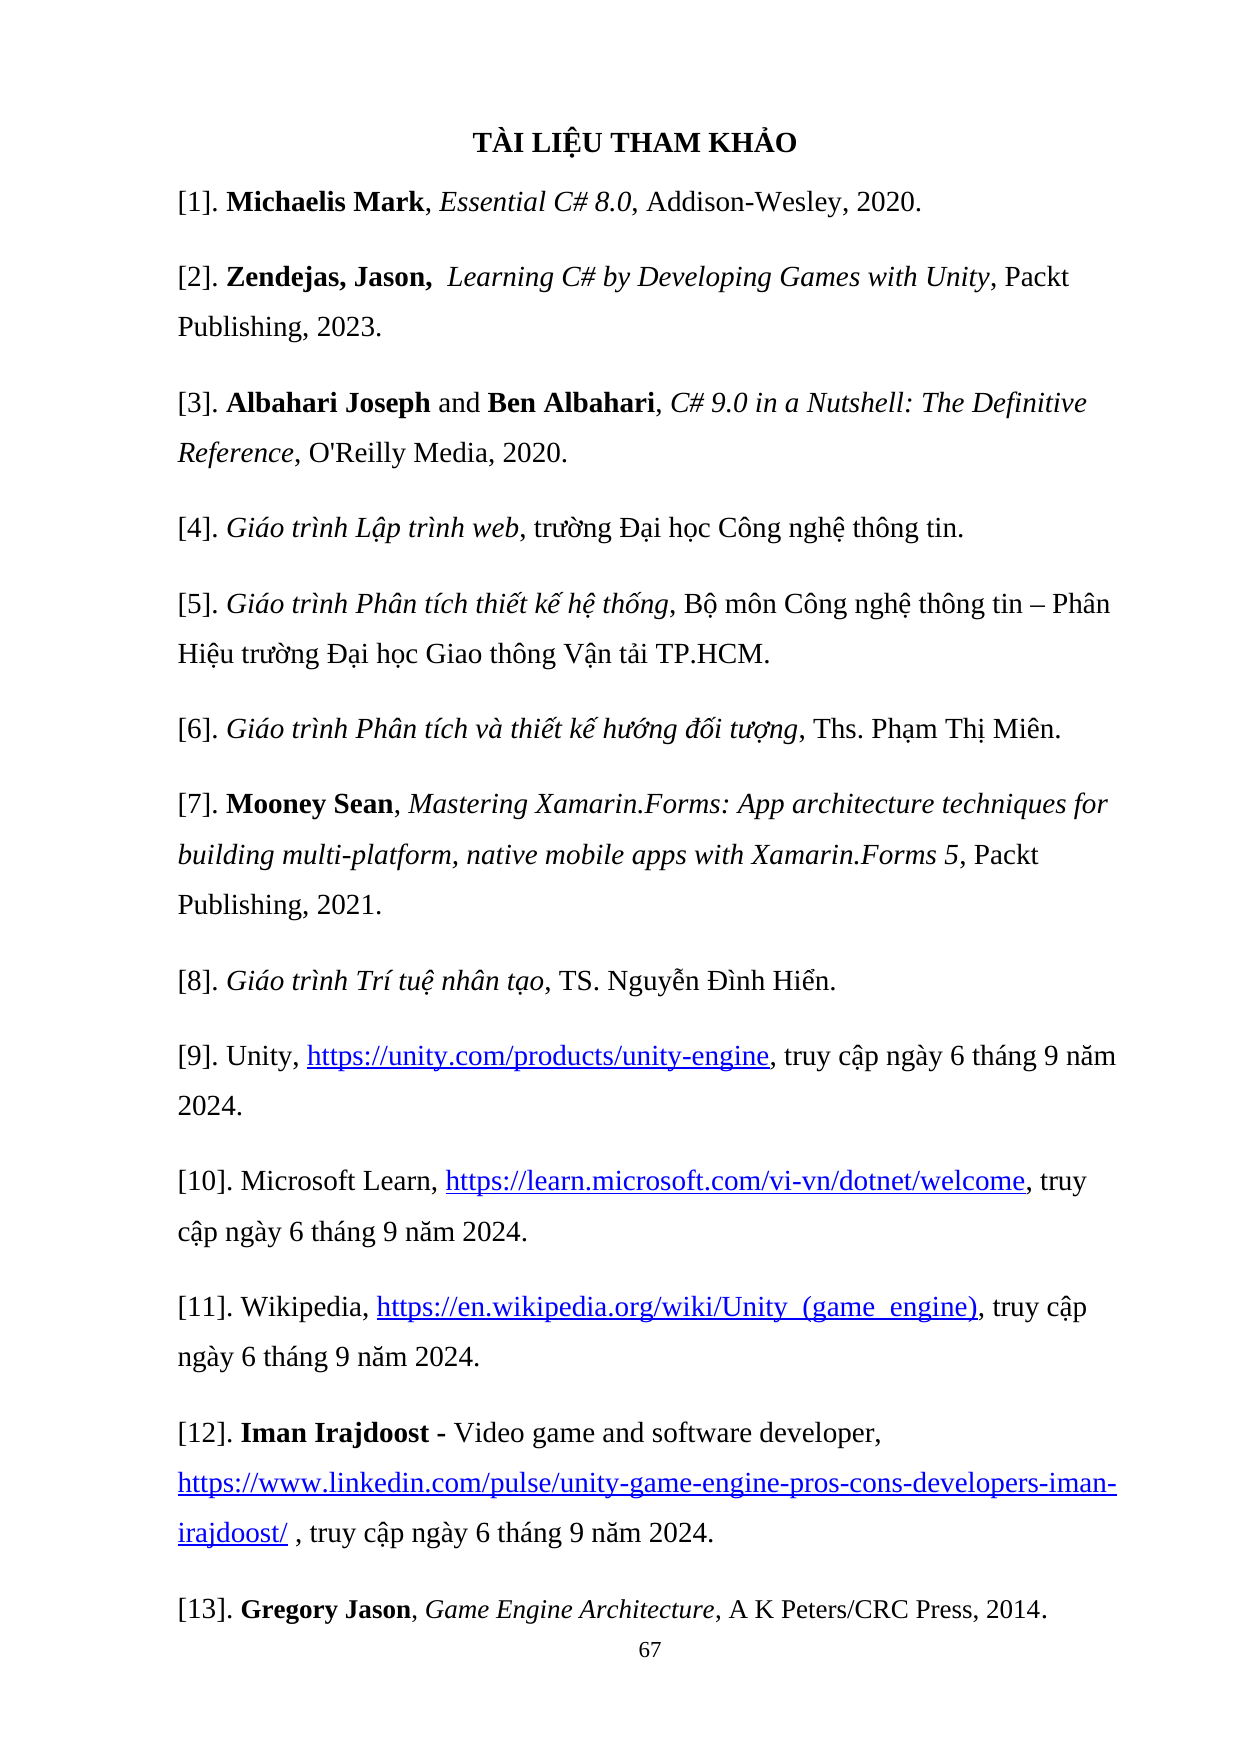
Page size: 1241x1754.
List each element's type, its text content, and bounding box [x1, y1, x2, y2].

text [12]. Iman Irajdoost - Video game and software developer, https://www.linkedin.com/pulse/unity-game-engine-pros-cons-developers-iman-irajdoost/ , truy cập ngày 6 tháng 9 năm 2024. [177, 1415, 1122, 1549]
text [8]. Giáo trình Trí tuệ nhân tạo, TS. Nguyễn Đình Hiển. [177, 963, 1122, 996]
text [7]. Mooney Sean, Mastering Xamarin.Forms: App architecture techniques for building multi-platform, native mobile apps with Xamarin.Forms 5, Packt Publishing, 2021. [177, 787, 1122, 921]
text [11]. Wikipedia, https://en.wikipedia.org/wiki/Unity_(game_engine), truy cập ngày 6 tháng 9 năm 2024. [177, 1289, 1122, 1373]
text [1]. Michaelis Mark, Essential C# 8.0, Addison-Wesley, 2020. [177, 184, 1122, 217]
text [9]. Unity, https://unity.com/products/unity-engine, truy cập ngày 6 tháng 9 năm 2024. [177, 1038, 1122, 1122]
text [5]. Giáo trình Phân tích thiết kế hệ thống, Bộ môn Công nghệ thông tin – Phân Hiệu trường Đại học Giao thông Vận tải TP.HCM. [177, 586, 1122, 669]
text [13]. Gregory Jason, Game Engine Architecture, A K Peters/CRC Press, 2014. [177, 1591, 1122, 1624]
text [10]. Microsoft Learn, https://learn.microsoft.com/vi-vn/dotnet/welcome, truy cập ngày 6 tháng 9 năm 2024. [177, 1163, 1122, 1247]
text [4]. Giáo trình Lập trình web, trường Đại học Công nghệ thông tin. [177, 510, 1122, 544]
text [2]. Zendejas, Jason, Learning C# by Developing Games with Unity, Packt Publishing, 2023. [177, 259, 1122, 343]
text [3]. Albahari Joseph and Ben Albahari, C# 9.0 in a Nutshell: The Definitive Reference, O'Reilly Media, 2020. [177, 385, 1122, 469]
text [6]. Giáo trình Phân tích và thiết kế hướng đối tượng, Ths. Phạm Thị Miên. [177, 711, 1122, 745]
subtitle TÀI LIỆU THAM KHẢO [177, 125, 1093, 159]
